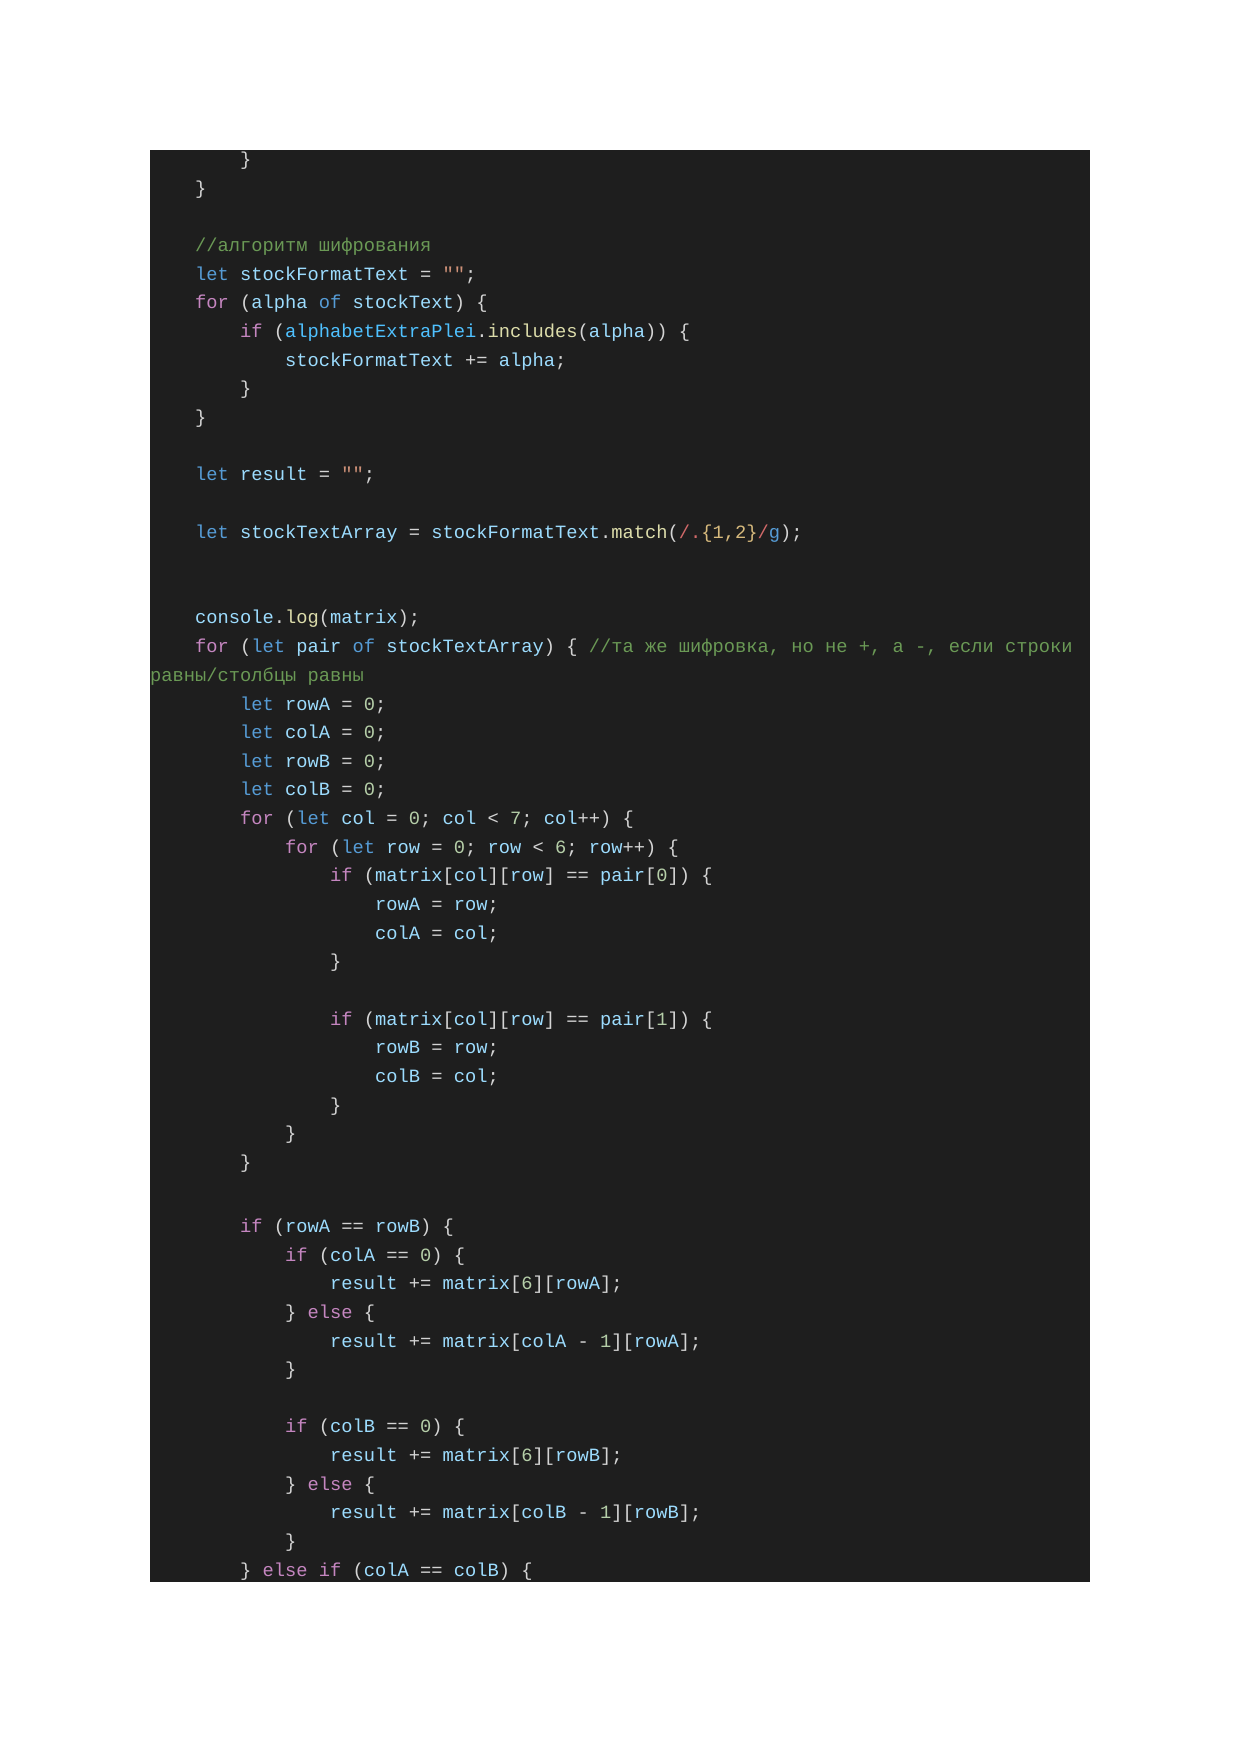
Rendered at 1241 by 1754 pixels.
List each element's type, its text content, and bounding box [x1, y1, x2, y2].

text let result = ""; [150, 465, 1090, 486]
text stockFormatText += alpha; [150, 351, 1090, 372]
text if (matrix[col][row] == pair[1]) { [150, 1009, 1090, 1031]
text //алгоритм шифрования [150, 236, 1090, 257]
text } [150, 179, 1090, 200]
text } [150, 1153, 1090, 1174]
text result += matrix[6][rowA]; [150, 1274, 1090, 1295]
text if (colB == 0) { [150, 1417, 1090, 1438]
text result += matrix[colB - 1][rowB]; [150, 1503, 1090, 1524]
text for (alpha of stockText) { [150, 293, 1090, 314]
text for (let col = 0; col < 7; col++) { [150, 809, 1090, 830]
text } [150, 379, 1090, 400]
text let colA = 0; [150, 723, 1090, 744]
text } [150, 1124, 1090, 1145]
text } [150, 952, 1090, 973]
text } [150, 1095, 1090, 1117]
text let stockFormatText = ""; [150, 264, 1090, 286]
text let rowA = 0; [150, 694, 1090, 716]
text } else if (colA == colB) { [150, 1561, 1090, 1582]
text console.log(matrix); [150, 608, 1090, 629]
text } [150, 1360, 1090, 1381]
text if (rowA == rowB) { [150, 1217, 1090, 1238]
text let colB = 0; [150, 780, 1090, 801]
text } [150, 1532, 1090, 1553]
text rowA = row; [150, 895, 1090, 916]
text } else { [150, 1303, 1090, 1324]
text } else { [150, 1474, 1090, 1496]
text if (alphabetExtraPlei.includes(alpha)) { [150, 322, 1090, 343]
text for (let pair of stockTextArray) { //та же шифровка, но не +, а -, если строки равны/столбцы равны [150, 637, 1090, 687]
text } [150, 150, 1090, 171]
text let stockTextArray = stockFormatText.match(/.{1,2}/g); [150, 522, 1090, 544]
text colB = col; [150, 1067, 1090, 1088]
text } [150, 408, 1090, 429]
text if (colA == 0) { [150, 1245, 1090, 1267]
text let rowB = 0; [150, 752, 1090, 773]
text result += matrix[colA - 1][rowA]; [150, 1331, 1090, 1353]
text if (matrix[col][row] == pair[0]) { [150, 866, 1090, 887]
text for (let row = 0; row < 6; row++) { [150, 837, 1090, 859]
text rowB = row; [150, 1038, 1090, 1059]
text colA = col; [150, 923, 1090, 945]
text result += matrix[6][rowB]; [150, 1446, 1090, 1467]
